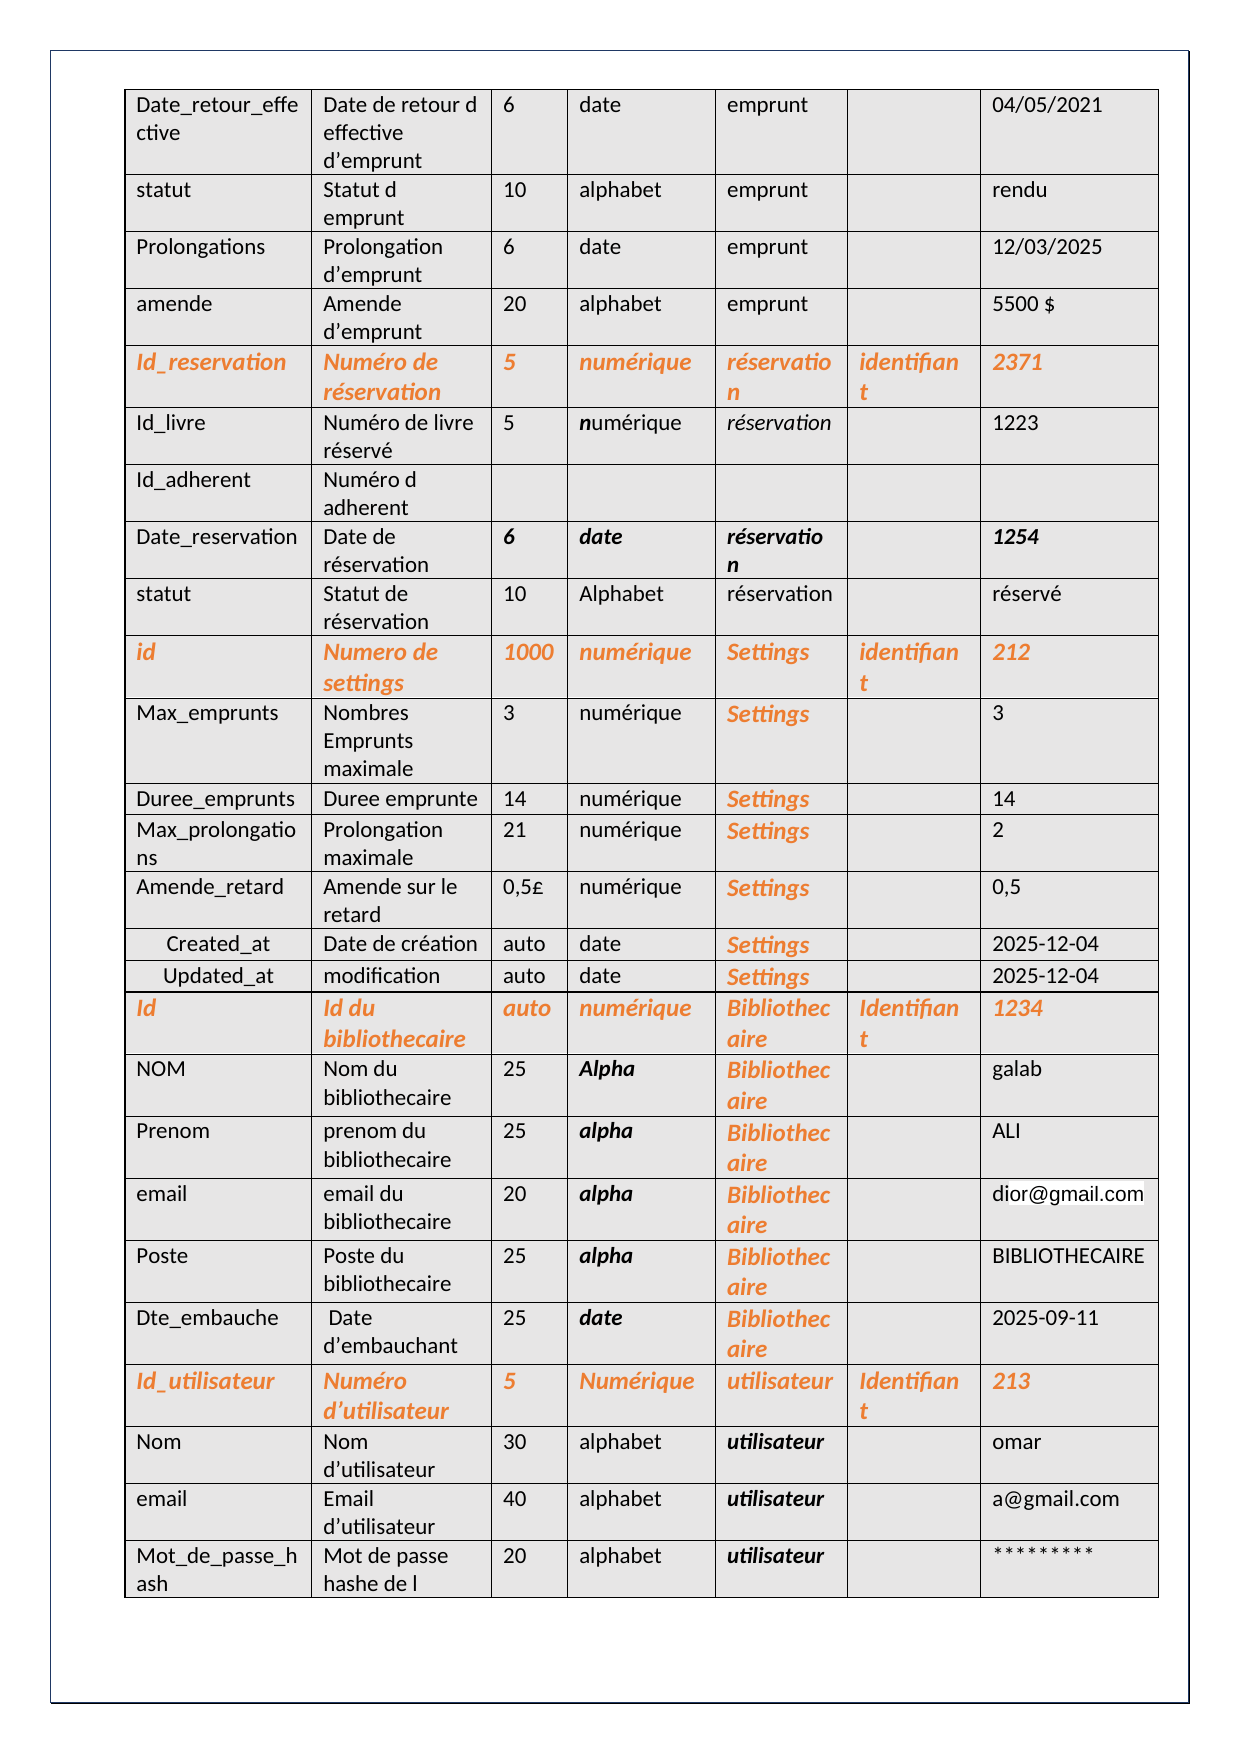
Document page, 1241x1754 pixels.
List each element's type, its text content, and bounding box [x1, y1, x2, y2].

table_cell email [126, 1179, 311, 1240]
table_cell Alpha [568, 1055, 715, 1116]
table_cell Duree_emprunts [126, 784, 311, 814]
table_cell 1000 [492, 636, 567, 697]
table_cell 25 [492, 1055, 567, 1116]
table_cell Settings [716, 929, 847, 960]
table_cell alphabet [568, 1541, 715, 1597]
table_cell emprunt [716, 232, 847, 288]
table_cell alpha [568, 1241, 715, 1302]
table_cell numérique [568, 636, 715, 697]
table_cell Numéro d’utilisateur [312, 1365, 491, 1426]
table_cell Date de réservation [312, 522, 491, 578]
table_cell Statut d emprunt [312, 175, 491, 231]
table_cell [848, 815, 980, 871]
table_cell Date_retour_effective [126, 90, 311, 174]
table_cell alpha [568, 1117, 715, 1178]
table_cell Mot_de_passe_hash [126, 1541, 311, 1597]
table_cell 2025-12-04 [981, 961, 1158, 991]
table_cell auto [492, 993, 567, 1053]
table_cell [848, 522, 980, 578]
table_cell [848, 1055, 980, 1116]
table_cell 5500 $ [981, 289, 1158, 345]
table_cell [848, 929, 980, 960]
table_cell Bibliothecaire [716, 1303, 847, 1364]
table_cell Bibliothecaire [716, 1117, 847, 1178]
table_cell [848, 1179, 980, 1240]
table_cell numérique [568, 699, 715, 783]
table_cell Settings [716, 784, 847, 814]
table_cell Statut de réservation [312, 579, 491, 635]
table_cell Numéro de réservation [312, 346, 491, 407]
table_cell 20 [492, 1179, 567, 1240]
table_cell date [568, 232, 715, 288]
table_cell [848, 289, 980, 345]
table_cell 12/03/2025 [981, 232, 1158, 288]
table_cell [848, 784, 980, 814]
table_cell [848, 961, 980, 991]
table_cell 20 [492, 289, 567, 345]
table_cell 2 [981, 815, 1158, 871]
table_cell prenom du bibliothecaire [312, 1117, 491, 1178]
table_cell 30 [492, 1427, 567, 1483]
table_cell [848, 465, 980, 521]
table_cell numérique [568, 408, 715, 464]
table_cell dior@gmail.com [981, 1179, 1158, 1240]
table_cell Bibliothecaire [716, 993, 847, 1053]
table_cell date [568, 522, 715, 578]
table_cell alphabet [568, 289, 715, 345]
table_cell omar [981, 1427, 1158, 1483]
table_cell email du bibliothecaire [312, 1179, 491, 1240]
table_cell statut [126, 579, 311, 635]
table_cell NOM [126, 1055, 311, 1116]
table_cell utilisateur [716, 1427, 847, 1483]
table_cell auto [492, 961, 567, 991]
table_cell 14 [981, 784, 1158, 814]
table_cell rendu [981, 175, 1158, 231]
table_cell numérique [568, 815, 715, 871]
table_cell réservation [716, 408, 847, 464]
table_cell 6 [492, 522, 567, 578]
table_cell 3 [492, 699, 567, 783]
table_cell Poste [126, 1241, 311, 1302]
table_cell [848, 232, 980, 288]
table_cell Id [126, 993, 311, 1053]
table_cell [312, 1541, 491, 1597]
table_cell [716, 465, 847, 521]
table_cell Date de création [312, 929, 491, 960]
table_cell réservation [716, 579, 847, 635]
table_cell [848, 699, 980, 783]
table_cell 20 [492, 1541, 567, 1597]
table_cell [848, 872, 980, 928]
table_cell [848, 579, 980, 635]
table_cell Settings [716, 636, 847, 697]
table_cell réservation [716, 346, 847, 407]
table_cell [848, 408, 980, 464]
table_cell id [126, 636, 311, 697]
table_cell Identifiant [848, 1365, 980, 1426]
table_cell Max_emprunts [126, 699, 311, 783]
table_cell 0,5 [981, 872, 1158, 928]
table_cell Nombres Emprunts maximale [312, 699, 491, 783]
table_cell Settings [716, 961, 847, 991]
table_cell Amende_retard [126, 872, 311, 928]
table_cell Bibliothecaire [716, 1179, 847, 1240]
table_cell 2025-09-11 [981, 1303, 1158, 1364]
table_cell [568, 465, 715, 521]
table_cell 213 [981, 1365, 1158, 1426]
table_cell 1234 [981, 993, 1158, 1053]
table_cell Numérique [568, 1365, 715, 1426]
table_cell Max_prolongations [126, 815, 311, 871]
table_cell 2025-12-04 [981, 929, 1158, 960]
table_cell 6 [492, 232, 567, 288]
table_cell 212 [981, 636, 1158, 697]
table_cell alphabet [568, 1427, 715, 1483]
table_cell Settings [716, 699, 847, 783]
table_cell 1223 [981, 408, 1158, 464]
table_cell Amende sur le retard [312, 872, 491, 928]
table_cell Created_at [126, 929, 311, 960]
table_cell Id_livre [126, 408, 311, 464]
table_cell 25 [492, 1303, 567, 1364]
table_cell Prenom [126, 1117, 311, 1178]
table_cell 0,5£ [492, 872, 567, 928]
table_cell utilisateur [716, 1541, 847, 1597]
table_cell 04/05/2021 [981, 90, 1158, 174]
table_cell 2371 [981, 346, 1158, 407]
table_cell amende [126, 289, 311, 345]
table_cell 1254 [981, 522, 1158, 578]
table_cell emprunt [716, 90, 847, 174]
table_cell Date de retour d effective d’emprunt [312, 90, 491, 174]
table_cell Prolongation maximale [312, 815, 491, 871]
table_cell ********* [981, 1541, 1158, 1597]
table_cell Date_reservation [126, 522, 311, 578]
table_cell Nom du bibliothecaire [312, 1055, 491, 1116]
table_cell 5 [492, 346, 567, 407]
table_cell auto [492, 929, 567, 960]
table_cell 6 [492, 90, 567, 174]
table_cell [848, 1427, 980, 1483]
table_cell Numéro de livre réservé [312, 408, 491, 464]
table_cell 10 [492, 175, 567, 231]
table_cell 21 [492, 815, 567, 871]
table_cell Id_reservation [126, 346, 311, 407]
table_cell Numéro d adherent [312, 465, 491, 521]
table_cell date [568, 90, 715, 174]
table_cell Alphabet [568, 579, 715, 635]
table_cell ALI [981, 1117, 1158, 1178]
table_cell [848, 1484, 980, 1540]
table_cell Nom [126, 1427, 311, 1483]
table_cell [848, 90, 980, 174]
table_cell utilisateur [716, 1484, 847, 1540]
table_cell 5 [492, 408, 567, 464]
table_cell Amende d’emprunt [312, 289, 491, 345]
table_cell date [568, 1303, 715, 1364]
table_cell [492, 465, 567, 521]
table_cell numérique [568, 784, 715, 814]
table_cell 5 [492, 1365, 567, 1426]
table_cell identifiant [848, 346, 980, 407]
table_cell 14 [492, 784, 567, 814]
table_cell alphabet [568, 1484, 715, 1540]
table_cell Id_utilisateur [126, 1365, 311, 1426]
table_cell date [568, 929, 715, 960]
table_cell Numero de settings [312, 636, 491, 697]
table_cell 10 [492, 579, 567, 635]
table_cell [848, 1303, 980, 1364]
table_cell emprunt [716, 289, 847, 345]
table_cell [848, 1117, 980, 1178]
table_cell réservation [716, 522, 847, 578]
table_cell numérique [568, 872, 715, 928]
table_cell Id du bibliothecaire [312, 993, 491, 1053]
table_cell Email d’utilisateur [312, 1484, 491, 1540]
table_cell Duree emprunte [312, 784, 491, 814]
table_cell [848, 175, 980, 231]
table_cell BIBLIOTHECAIRE [981, 1241, 1158, 1302]
table_cell a@gmail.com [981, 1484, 1158, 1540]
table_cell Identifiant [848, 993, 980, 1053]
table_cell alpha [568, 1179, 715, 1240]
table_cell Prolongations [126, 232, 311, 288]
table_cell 3 [981, 699, 1158, 783]
table_cell emprunt [716, 175, 847, 231]
table_cell Bibliothecaire [716, 1241, 847, 1302]
table_cell 25 [492, 1241, 567, 1302]
table_cell Id_adherent [126, 465, 311, 521]
table_cell numérique [568, 346, 715, 407]
table_cell Settings [716, 872, 847, 928]
table_cell Bibliothecaire [716, 1055, 847, 1116]
table_cell Settings [716, 815, 847, 871]
table_cell 40 [492, 1484, 567, 1540]
table_cell email [126, 1484, 311, 1540]
table_cell Nom d’utilisateur [312, 1427, 491, 1483]
table_cell Date d’embauchant [312, 1303, 491, 1364]
table_cell réservé [981, 579, 1158, 635]
table_cell utilisateur [716, 1365, 847, 1426]
table_cell numérique [568, 993, 715, 1053]
table_cell identifiant [848, 636, 980, 697]
table_cell modification [312, 961, 491, 991]
table_cell 25 [492, 1117, 567, 1178]
table_cell [848, 1541, 980, 1597]
table_cell statut [126, 175, 311, 231]
table_cell [848, 1241, 980, 1302]
table_cell Updated_at [126, 961, 311, 991]
table_cell date [568, 961, 715, 991]
table_cell [981, 465, 1158, 521]
table_cell Poste du bibliothecaire [312, 1241, 491, 1302]
table_cell alphabet [568, 175, 715, 231]
table_cell galab [981, 1055, 1158, 1116]
table_cell Prolongation d’emprunt [312, 232, 491, 288]
table_cell Dte_embauche [126, 1303, 311, 1364]
